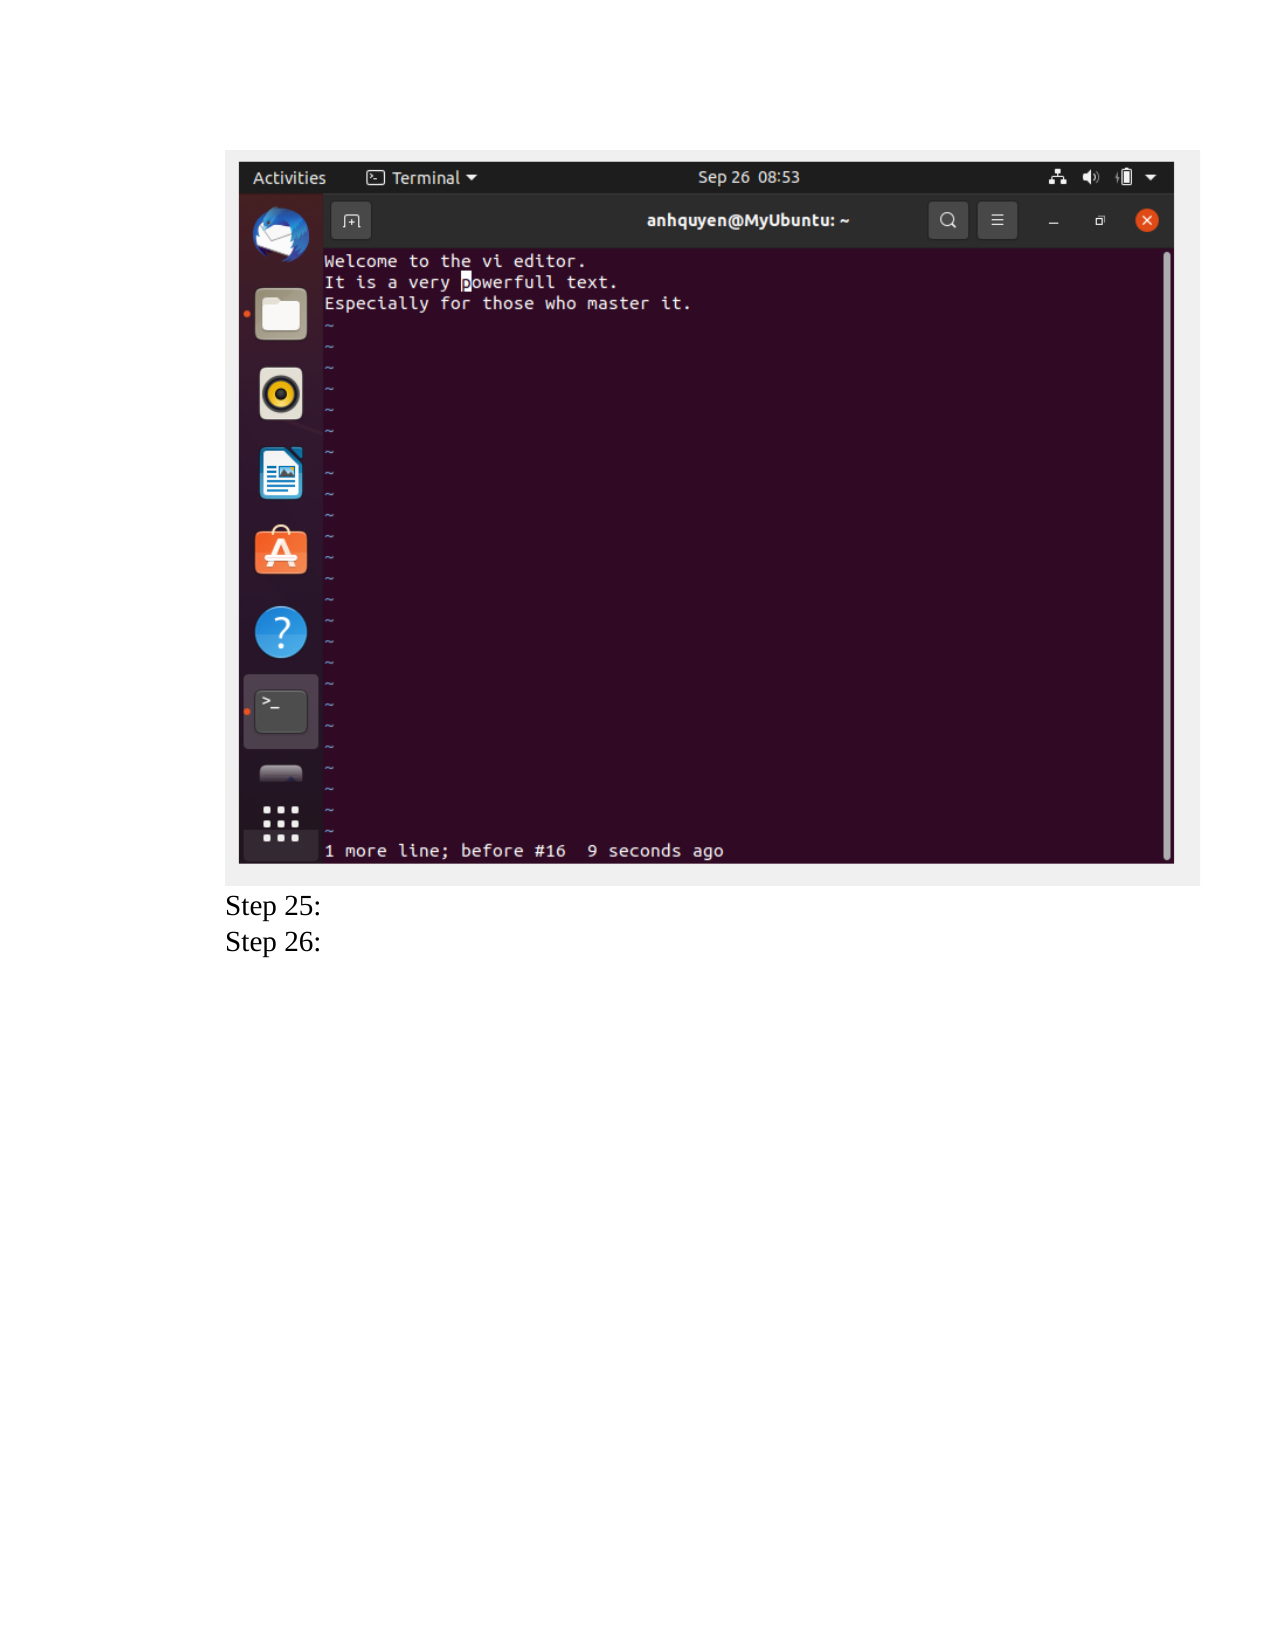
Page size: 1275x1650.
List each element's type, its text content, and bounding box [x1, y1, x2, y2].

list Step 25: [225, 888, 1125, 921]
picture [225, 150, 1200, 886]
list Step 26: [225, 924, 1125, 957]
